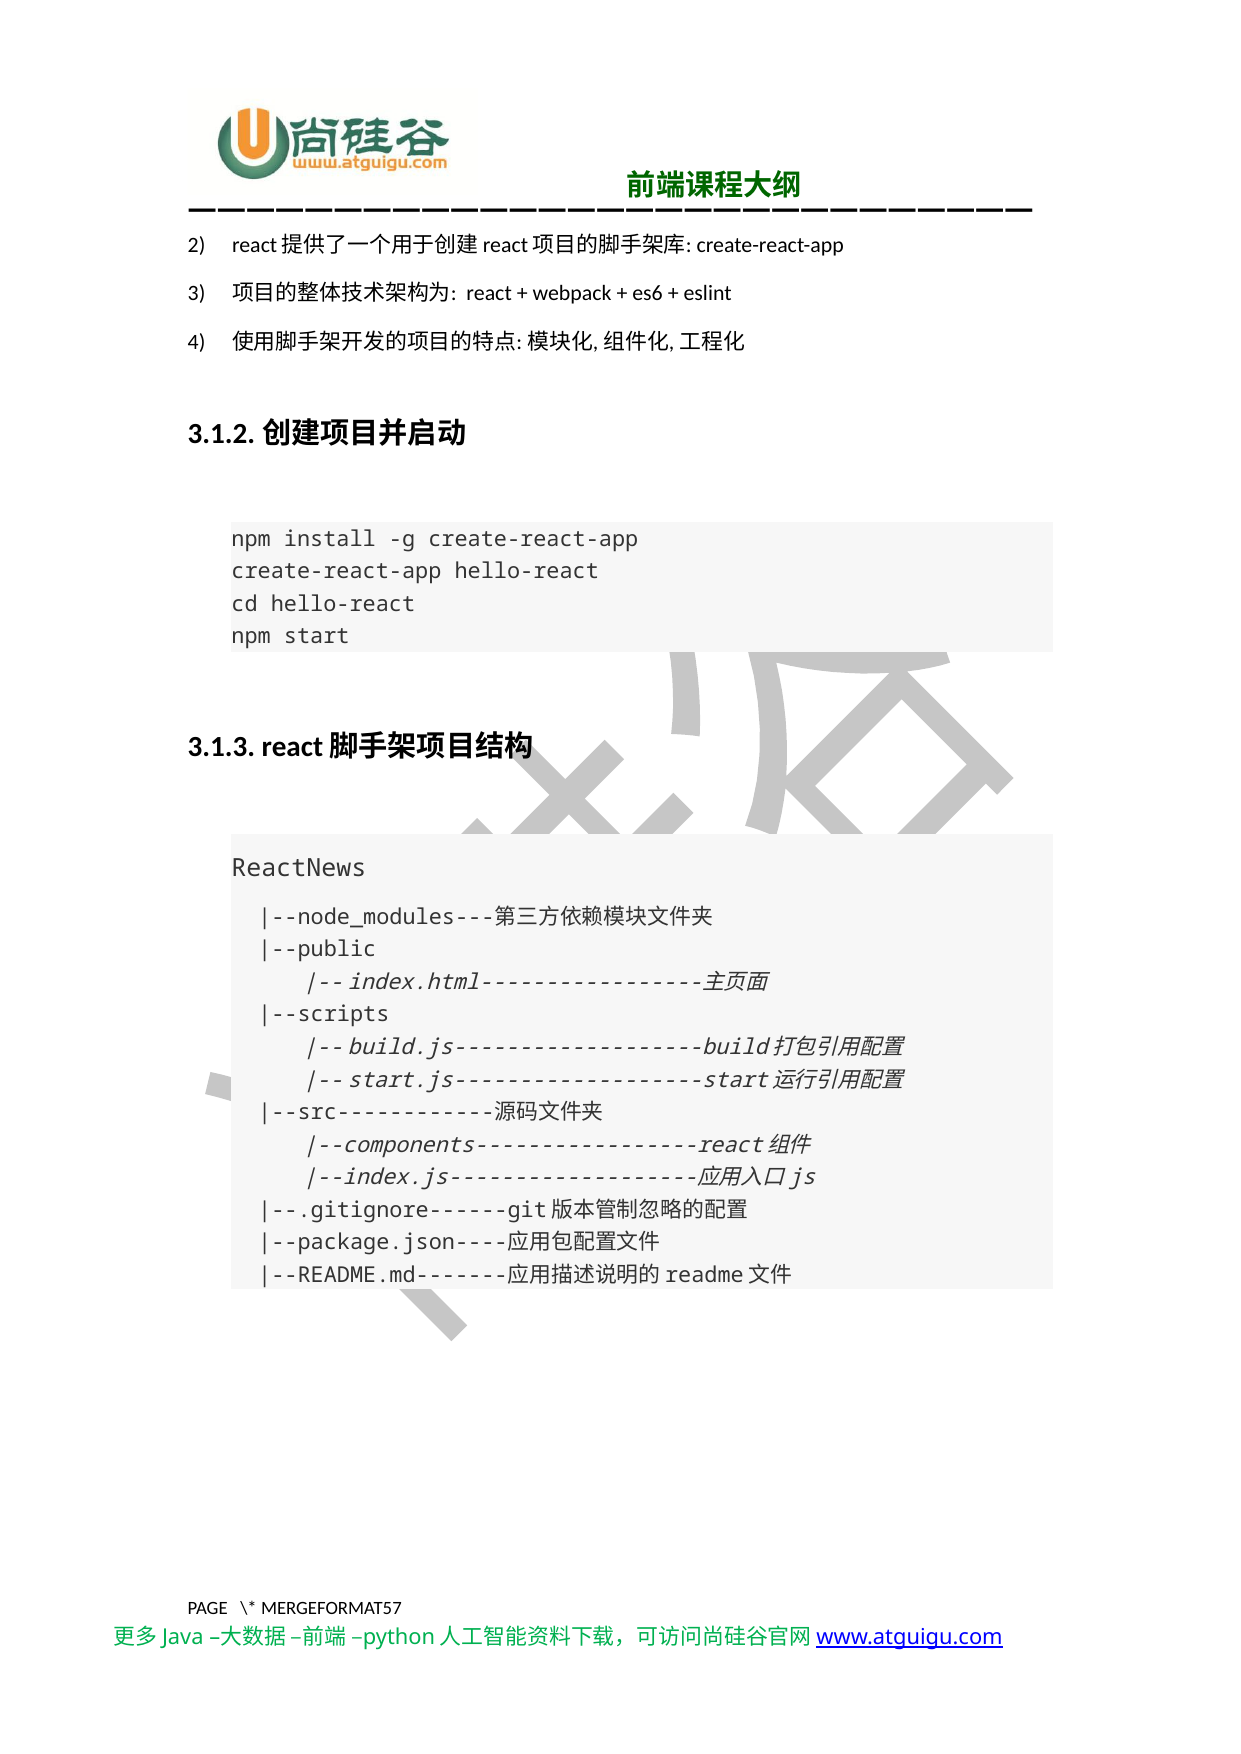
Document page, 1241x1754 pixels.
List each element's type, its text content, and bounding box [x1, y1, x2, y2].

text |-- build.js-------------------build打包引用配置 [231, 1029, 1053, 1062]
subtitle 3.1.3. react脚手架项目结构 [187, 711, 1053, 776]
text cd hello-react [231, 587, 1053, 619]
text |-- start.js-------------------start运行引用配置 [231, 1062, 1053, 1094]
text |--README.md-------应用描述说明的readme文件 [231, 1257, 1053, 1289]
text ReactNews [231, 834, 1053, 899]
text |--package.json----应用包配置文件 [231, 1224, 1053, 1257]
text |-- index.html-----------------主页面 [231, 964, 1053, 997]
text npm start [231, 619, 1053, 652]
text create-react-app hello-react [231, 554, 1053, 587]
text |--index.js-------------------应用入口js [231, 1159, 1053, 1192]
text |--.gitignore------git版本管制忽略的配置 [231, 1192, 1053, 1224]
list react提供了一个用于创建react项目的脚手架库: create-react-app [187, 227, 1053, 259]
picture [187, 88, 479, 195]
text |--components-----------------react组件 [231, 1127, 1053, 1159]
subtitle 3.1.2. 创建项目并启动 [187, 399, 1053, 464]
text |--scripts [231, 997, 1053, 1029]
text |--node_modules---第三方依赖模块文件夹 [231, 899, 1053, 932]
text npm install -g create-react-app [231, 522, 1053, 554]
list 项目的整体技术架构为: react + webpack + es6 + eslint [187, 275, 1053, 307]
text |--public [231, 932, 1053, 964]
list 使用脚手架开发的项目的特点: 模块化, 组件化, 工程化 [187, 323, 1053, 356]
text |--src------------源码文件夹 [231, 1094, 1053, 1127]
